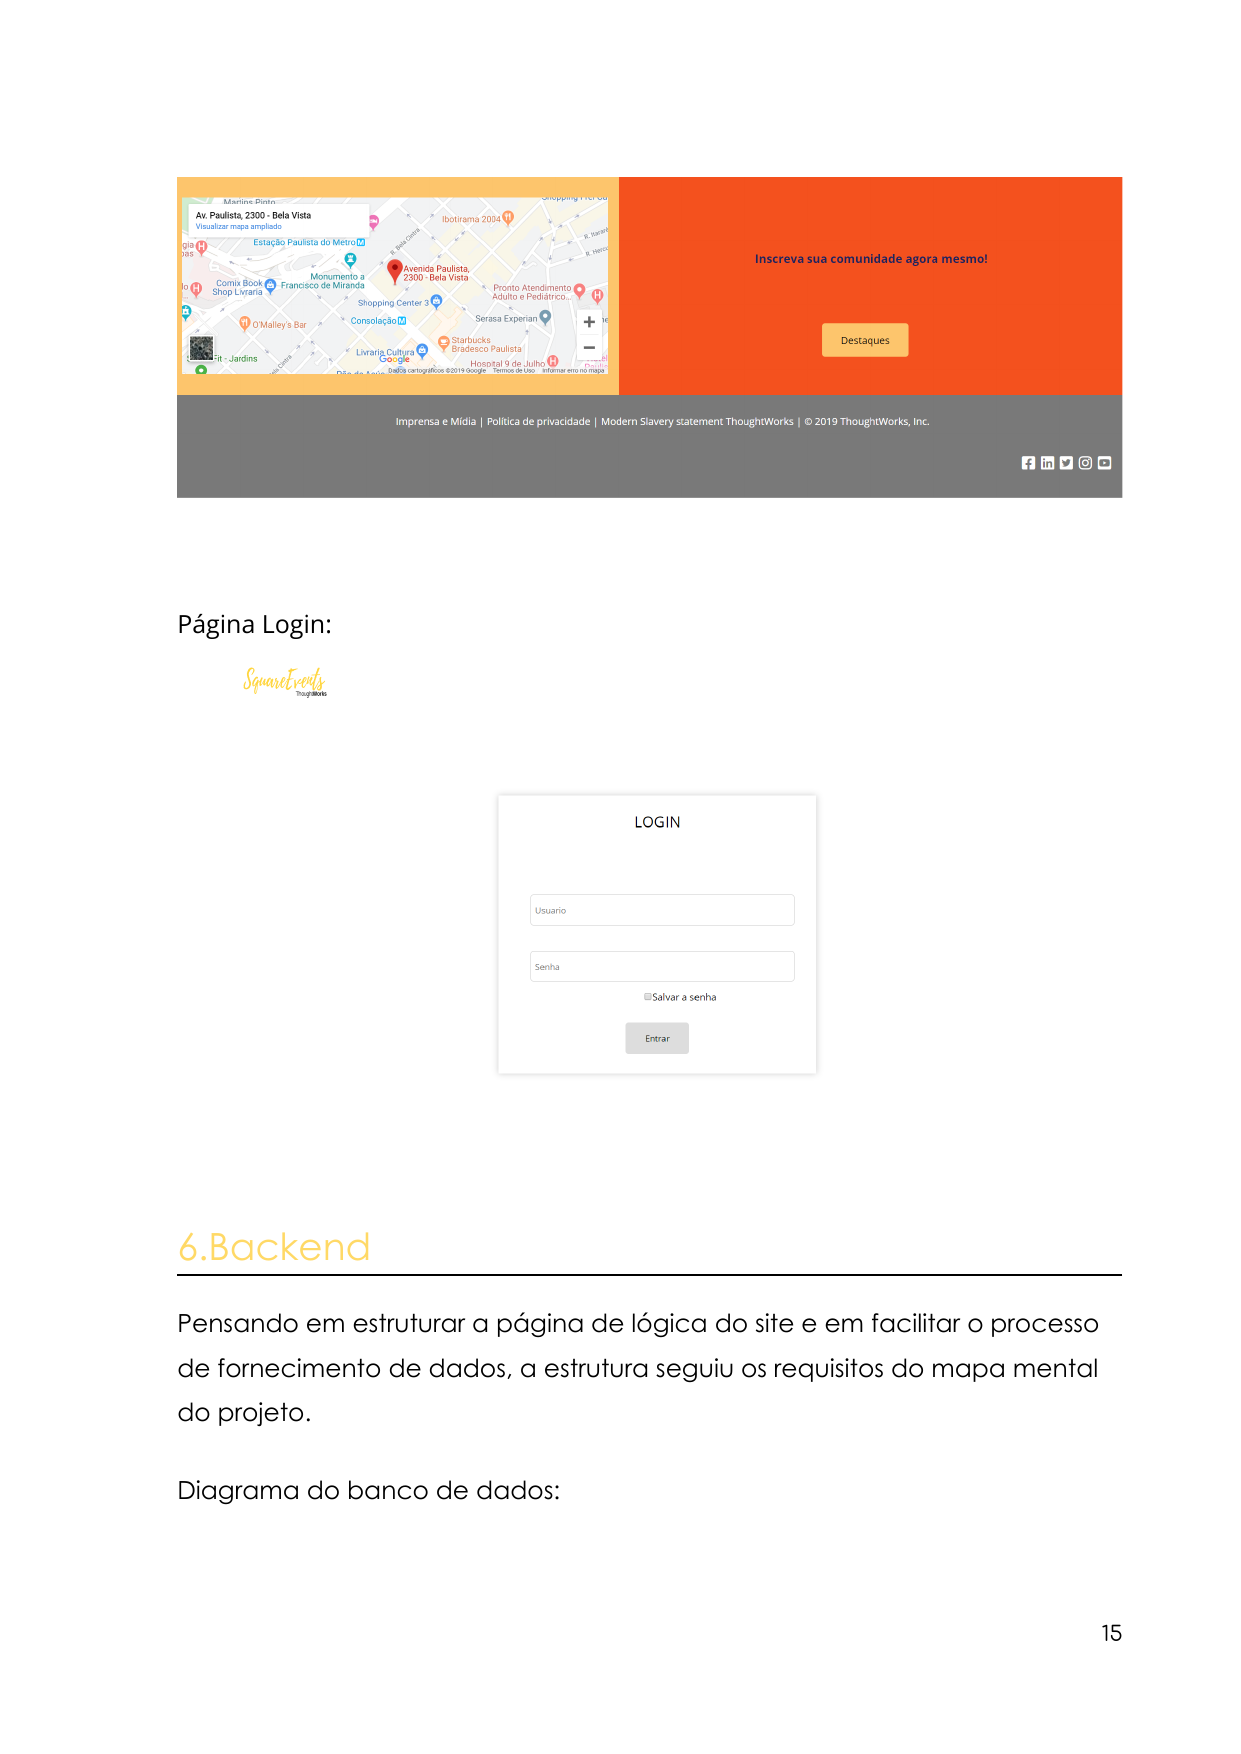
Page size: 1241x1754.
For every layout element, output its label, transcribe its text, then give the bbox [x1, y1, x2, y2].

picture [177, 644, 1123, 1087]
picture [177, 177, 1123, 498]
text Diagrama do banco de dados: [177, 1472, 1122, 1507]
text Página Login: [177, 607, 1122, 644]
text Pensando em estruturar a página de lógica do site e em facilitar o processo de fornecimento de dados, a estrutura seguiu os requisitos do mapa mental do projeto. [177, 1304, 1122, 1429]
text 6.Backend [177, 1218, 1122, 1274]
